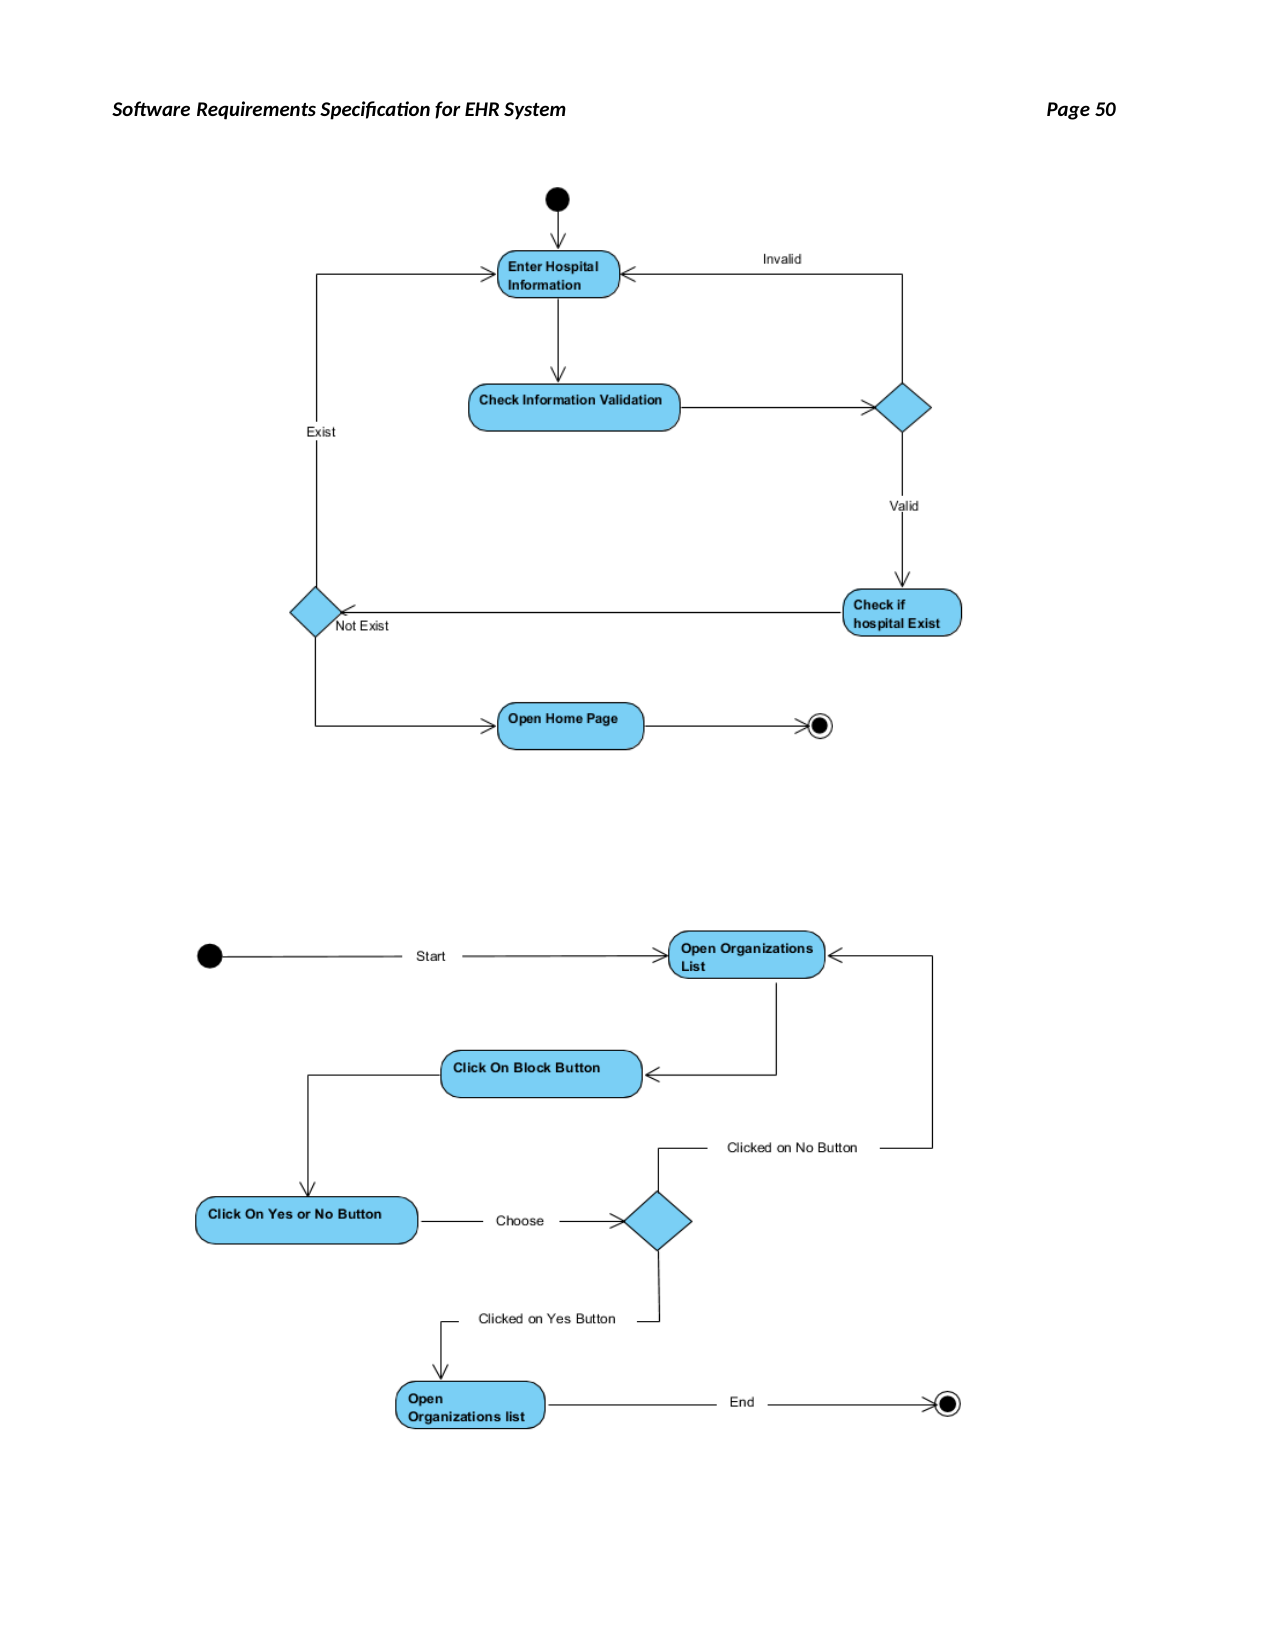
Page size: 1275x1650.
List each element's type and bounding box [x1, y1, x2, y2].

picture [112, 890, 1117, 1499]
picture [112, 150, 1147, 817]
